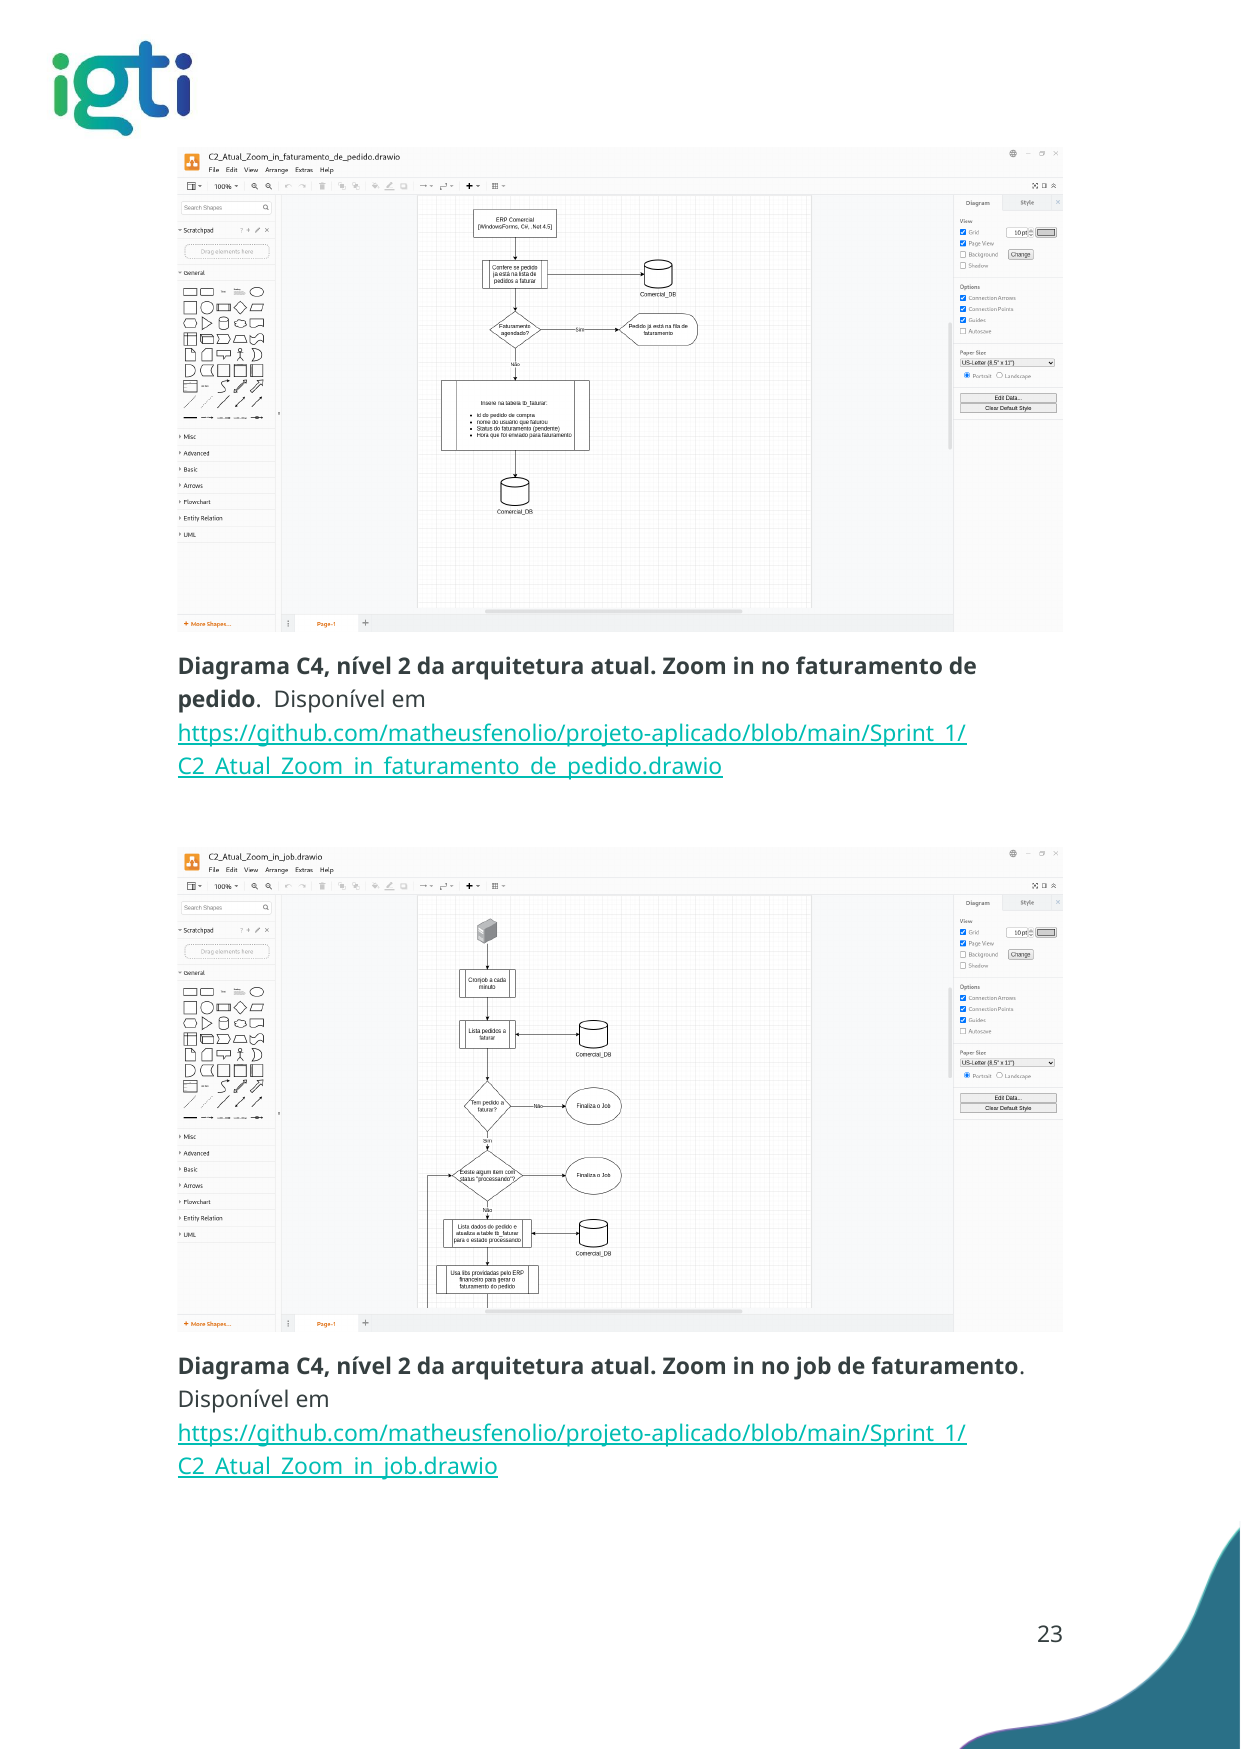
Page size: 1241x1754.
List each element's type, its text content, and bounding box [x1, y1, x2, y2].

picture [177, 847, 1063, 1332]
text Diagrama C4, nível 2 da arquitetura atual. Zoom in no faturamento de pedido. Disponível em https://github.com/matheusfenolio/projeto-aplicado/blob/main/Sprint_1/C2_Atual_Zoom_in_faturamento_de_pedido.drawio [177, 648, 1063, 781]
picture [177, 147, 1063, 632]
text Diagrama C4, nível 2 da arquitetura atual. Zoom in no job de faturamento. Disponível em https://github.com/matheusfenolio/projeto-aplicado/blob/main/Sprint_1/C2_Atual_Zoom_in_job.drawio [177, 1348, 1063, 1481]
picture [955, 1521, 1241, 1749]
picture [37, 34, 205, 141]
